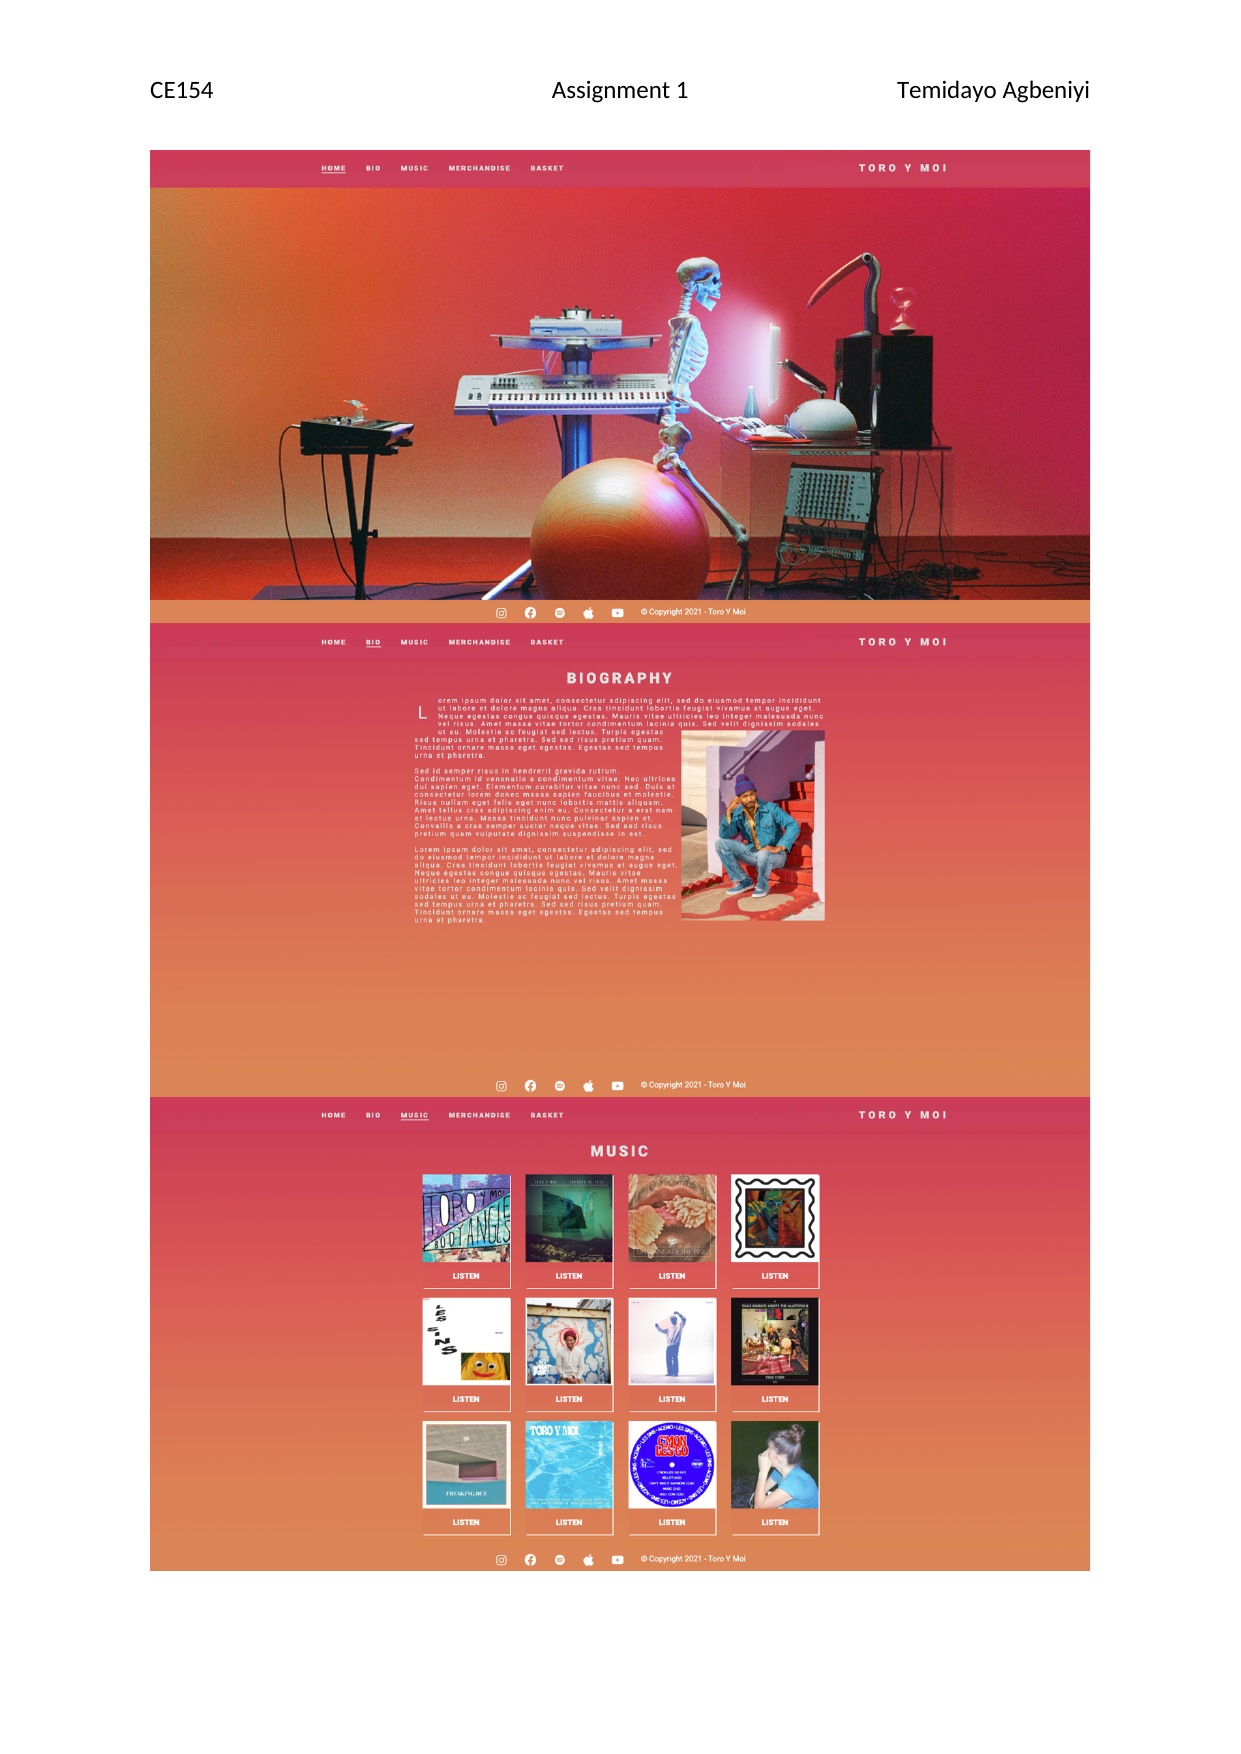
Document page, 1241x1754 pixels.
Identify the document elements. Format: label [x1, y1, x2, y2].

picture [150, 150, 1091, 1571]
